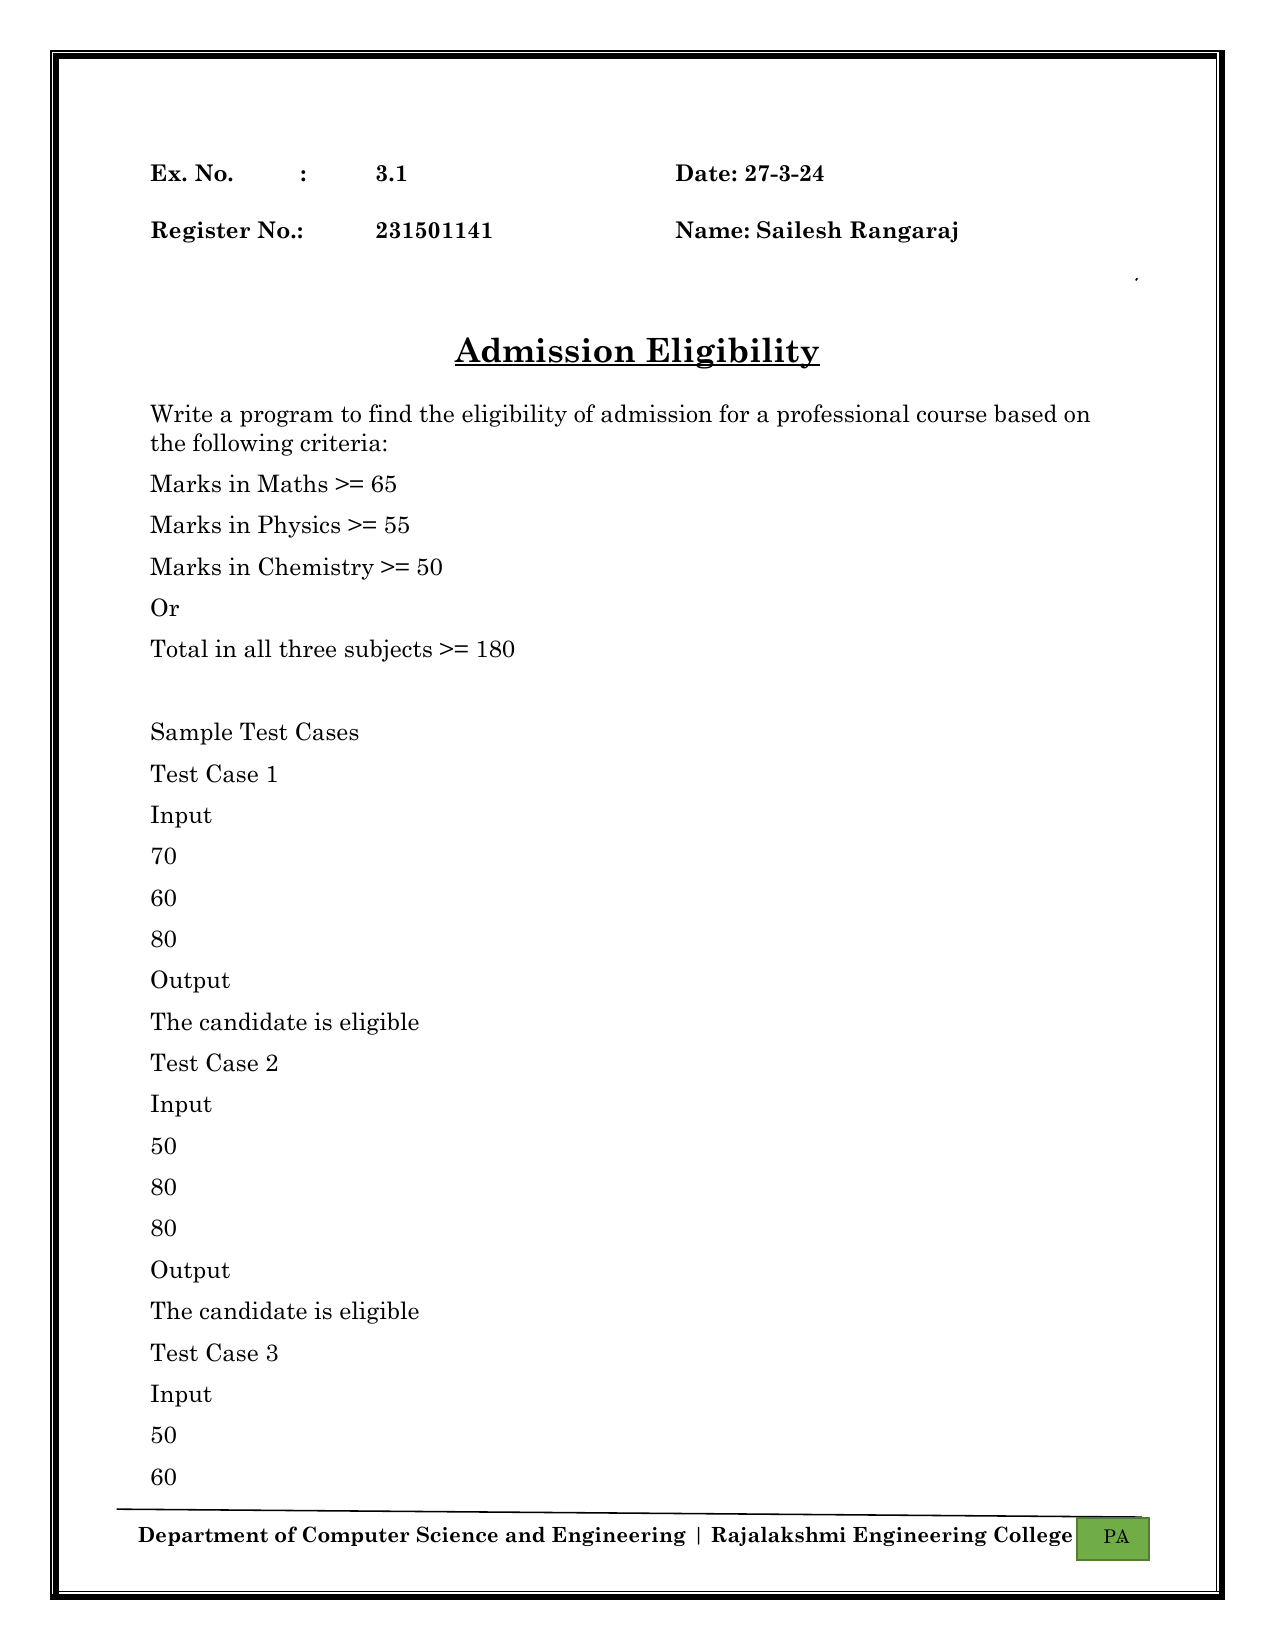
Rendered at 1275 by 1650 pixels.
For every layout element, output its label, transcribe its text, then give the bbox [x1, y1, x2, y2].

text Test Case 2 [150, 1048, 1125, 1077]
text Marks in Physics >= 55 [150, 510, 1125, 539]
text Test Case 1 [150, 758, 1125, 787]
text Write a program to find the eligibility of admission for a professional course based on the following criteria: [150, 399, 1125, 456]
text The candidate is eligible [150, 1006, 1125, 1035]
text Marks in Maths >= 65 [150, 469, 1125, 498]
text 80 [150, 924, 1125, 953]
text 60 [150, 882, 1125, 911]
text 60 [150, 1461, 1125, 1490]
text Input [150, 800, 1125, 828]
text Sample Test Cases [150, 717, 1125, 746]
text Or [150, 593, 1125, 622]
text 50 [150, 1420, 1125, 1449]
text Total in all three subjects >= 180 [150, 634, 1125, 663]
text Marks in Chemistry >= 50 [150, 552, 1125, 580]
text Input [150, 1379, 1125, 1407]
text 70 [150, 841, 1125, 870]
text The candidate is eligible [150, 1296, 1125, 1325]
text Output [150, 965, 1125, 994]
text Test Case 3 [150, 1337, 1125, 1366]
text 80 [150, 1172, 1125, 1201]
text Ex. No. : 3.1 Date: 27-3-24 [150, 159, 1125, 187]
text Input [150, 1089, 1125, 1118]
text Output [150, 1254, 1125, 1283]
text 80 [150, 1213, 1125, 1242]
text Register No.: 231501141 Name: Sailesh Rangaraj [150, 216, 1125, 243]
text Admission Eligibility [150, 329, 1125, 369]
text 50 [150, 1131, 1125, 1159]
